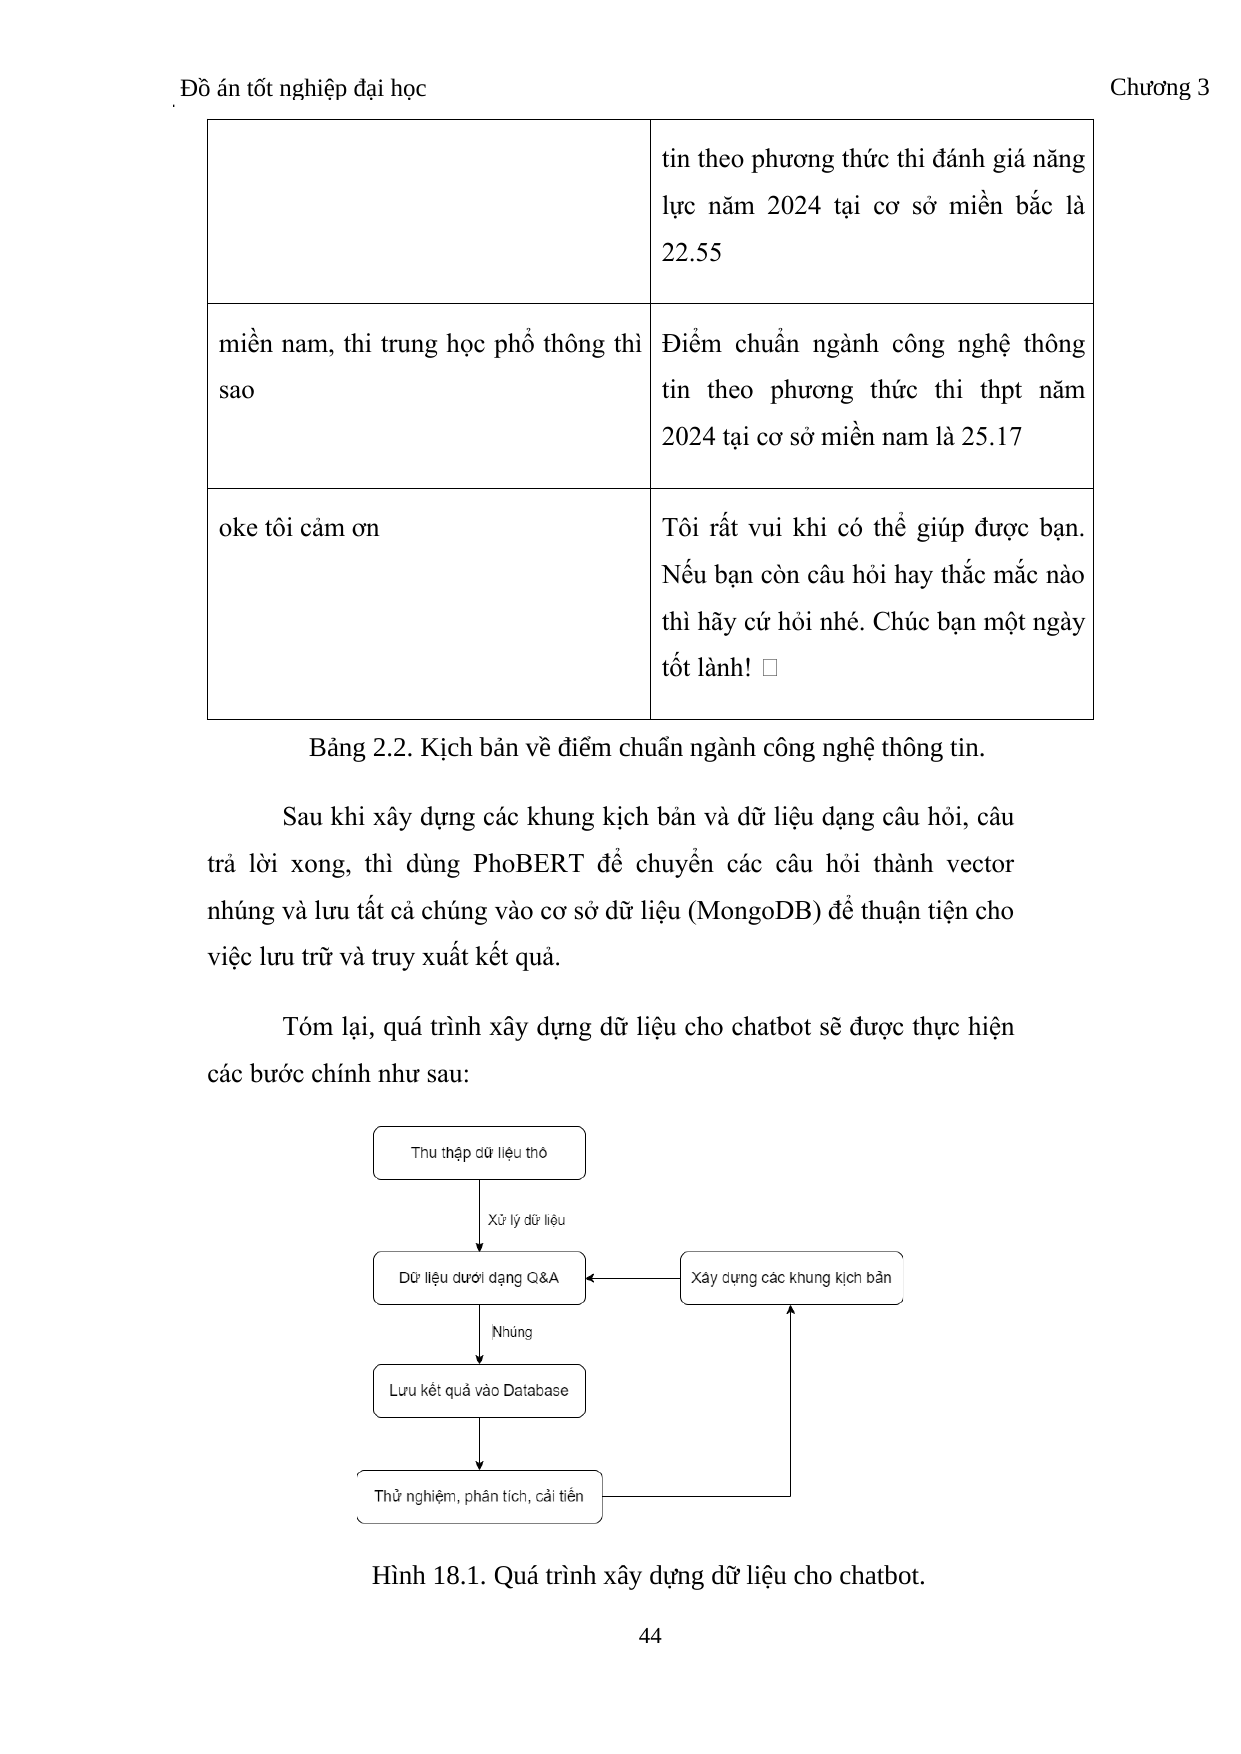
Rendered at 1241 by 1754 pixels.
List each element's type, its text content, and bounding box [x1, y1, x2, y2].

text Sau khi xây dựng các khung kịch bản và dữ liệu dạng câu hỏi, câu trả lời xong, thì dùng PhoBERT để chuyển các câu hỏi thành vector nhúng và lưu tất cả chúng vào cơ sở dữ liệu (MongoDB) để thuận tiện cho việc lưu trữ và truy xuất kết quả. [207, 800, 1015, 972]
picture [357, 1126, 904, 1524]
table_cell Điểm chuẩn ngành công nghệ thông tin theo phương thức thi thpt năm 2024 tại cơ sở miền nam là 25.17 [651, 304, 1093, 487]
table_cell miền nam, thi trung học phổ thông thì sao [208, 304, 650, 487]
table_cell Tôi rất vui khi có thể giúp được bạn. Nếu bạn còn câu hỏi hay thắc mắc nào thì hãy cứ hỏi nhé. Chúc bạn một ngày tốt lành! 💖 [651, 489, 1093, 719]
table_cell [208, 120, 650, 303]
table_cell oke tôi cảm ơn [208, 489, 650, 719]
text Tóm lại, quá trình xây dựng dữ liệu cho chatbot sẽ được thực hiện các bước chính như sau: [207, 1010, 1015, 1088]
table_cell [651, 120, 1093, 303]
